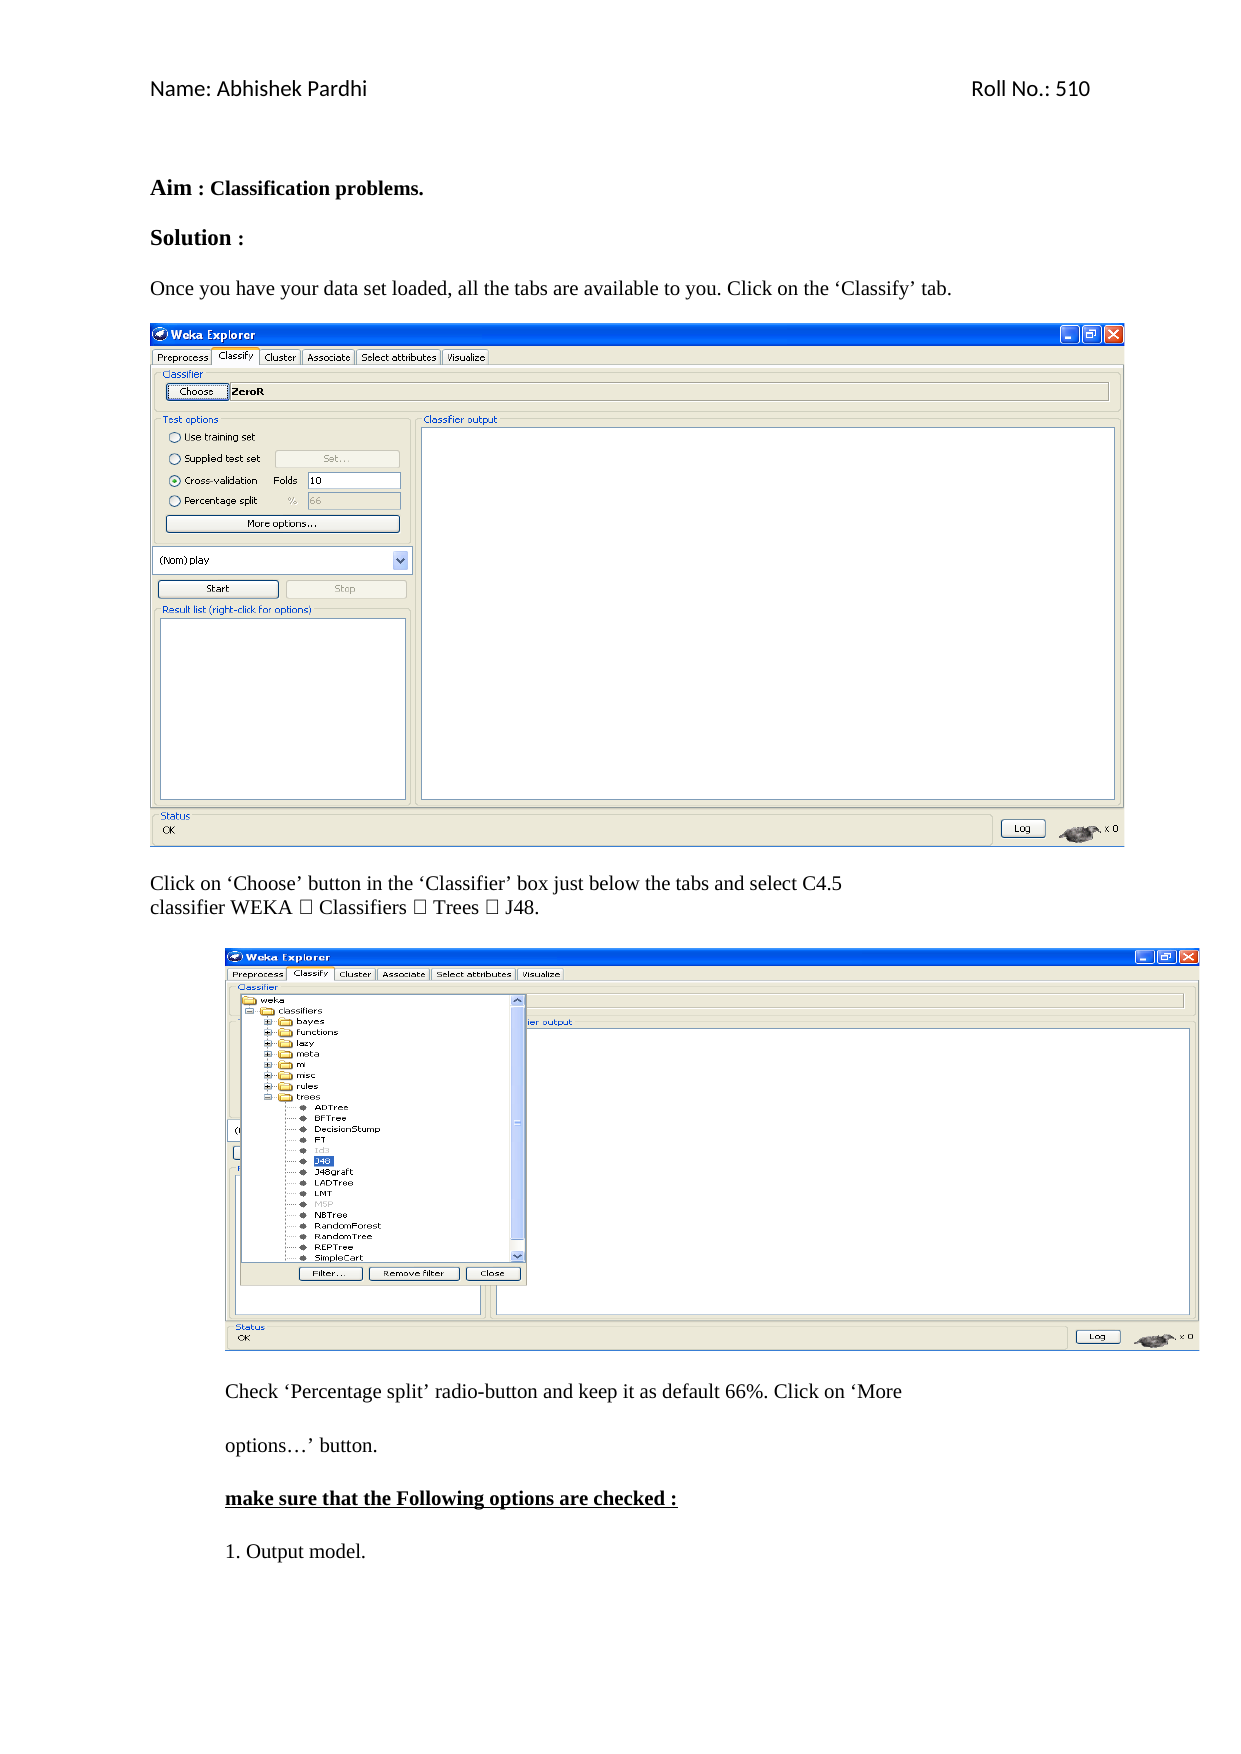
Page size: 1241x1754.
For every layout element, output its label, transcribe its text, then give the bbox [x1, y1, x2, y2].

text Solution : [150, 224, 1090, 251]
text 1. Output model. [225, 1539, 1090, 1563]
text Click on ‘Choose’ button in the ‘Classifier’ box just below the tabs and select C4.5 [150, 871, 1090, 895]
text make sure that the Following options are checked : [225, 1486, 1090, 1510]
text Once you have your data set loaded, all the tabs are available to you. Click on the ‘Classify’ tab. [150, 276, 1090, 299]
picture [150, 323, 1125, 847]
text Check ‘Percentage split’ radio-button and keep it as default 66%. Click on ‘More [225, 1379, 1090, 1403]
picture [225, 948, 1200, 1351]
text options…’ button. [225, 1433, 1090, 1457]
text classifier WEKA 􀃆 Classifiers 􀃆 Trees 􀃆 J48. [150, 895, 1090, 919]
text Aim : Classification problems. [150, 174, 1090, 200]
